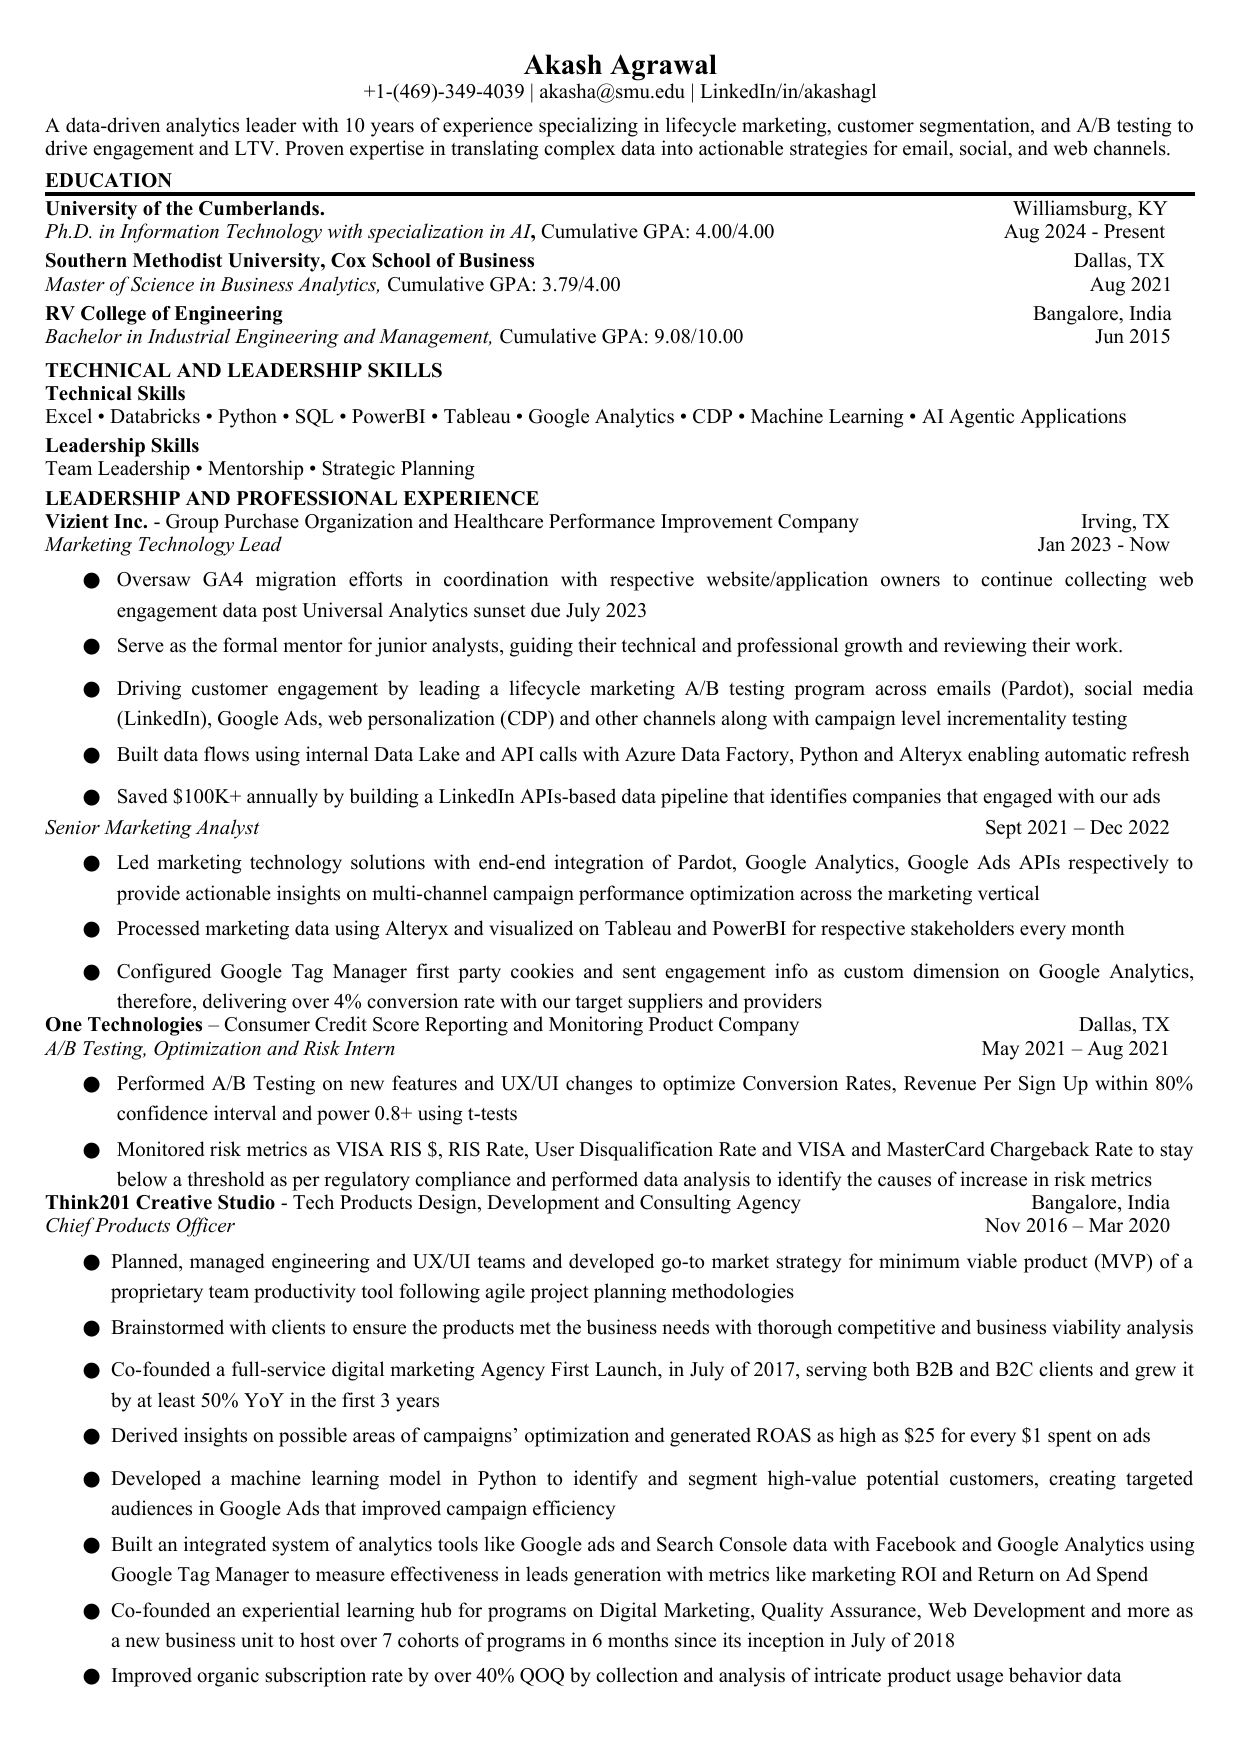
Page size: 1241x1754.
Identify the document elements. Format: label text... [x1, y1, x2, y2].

text RV College of Engineering Bangalore, India [45, 302, 1195, 325]
list Driving customer engagement by leading a lifecycle marketing A/B testing program across emails (Pardot), social media (LinkedIn), Google Ads, web personalization (CDP) and other channels along with campaign level incrementality testing [82, 664, 1195, 730]
list Performed A/B Testing on new features and UX/UI changes to optimize Conversion Rates, Revenue Per Sign Up within 80% confidence interval and power 0.8+ using t-tests [82, 1059, 1195, 1125]
text TECHNICAL AND LEADERSHIP SKILLS [45, 358, 1195, 382]
text Chief Products Officer Nov 2016 – Mar 2020 [45, 1214, 1195, 1237]
list Developed a machine learning model in Python to identify and segment high-value potential customers, creating targeted audiences in Google Ads that improved campaign efficiency [82, 1454, 1195, 1520]
text Ph.D. in Information Technology with specialization in AI, Cumulative GPA: 4.00/4.00 Aug 2024 - Present [45, 220, 1195, 243]
text EDUCATION [45, 168, 1195, 192]
text Master of Science in Business Analytics, Cumulative GPA: 3.79/4.00 Aug 2021 [45, 272, 1195, 296]
list Built an integrated system of analytics tools like Google ads and Search Console data with Facebook and Google Analytics using Google Tag Manager to measure effectiveness in leads generation with metrics like marketing ROI and Return on Ad Spend [82, 1520, 1195, 1586]
list Monitored risk metrics as VISA RIS $, RIS Rate, User Disqualification Rate and VISA and MasterCard Chargeback Rate to stay below a threshold as per regulatory compliance and performed data analysis to identify the causes of increase in risk metrics [82, 1125, 1195, 1191]
list Derived insights on possible areas of campaigns’ optimization and generated ROAS as high as $25 for every $1 spent on ads [82, 1412, 1195, 1454]
text LEADERSHIP AND PROFESSIONAL EXPERIENCE [45, 487, 1195, 510]
text A data-driven analytics leader with 10 years of experience specializing in lifecycle marketing, customer segmentation, and A/B testing to drive engagement and LTV. Proven expertise in translating complex data into actionable strategies for email, social, and web channels. [45, 114, 1195, 160]
list Planned, managed engineering and UX/UI teams and developed go-to market strategy for minimum viable product (MVP) of a proprietary team productivity tool following agile project planning methodologies [82, 1237, 1195, 1303]
text Marketing Technology Lead Jan 2023 - Now [45, 533, 1195, 556]
list Brainstormed with clients to ensure the products met the business needs with thorough competitive and business viability analysis [82, 1303, 1195, 1346]
text Technical Skills [45, 382, 1195, 405]
text Team Leadership • Mentorship • Strategic Planning [45, 457, 1195, 480]
list Oversaw GA4 migration efforts in coordination with respective website/application owners to continue collecting web engagement data post Universal Analytics sunset due July 2023 [82, 556, 1195, 622]
subtitle Southern Methodist University, Cox School of Business Dallas, TX [45, 249, 1195, 272]
text Vizient Inc. - Group Purchase Organization and Healthcare Performance Improvement Company Irving, TX [45, 510, 1195, 533]
list Built data flows using internal Data Lake and API calls with Azure Data Factory, Python and Alteryx enabling automatic refresh [82, 730, 1195, 773]
list Co-founded an experiential learning hub for programs on Digital Marketing, Quality Assurance, Web Development and more as a new business unit to host over 7 cohorts of programs in 6 months since its inception in July of 2018 [82, 1586, 1195, 1652]
list Improved organic subscription rate by over 40% QOQ by collection and analysis of intricate product usage behavior data [82, 1652, 1195, 1695]
text Think201 Creative Studio - Tech Products Design, Development and Consulting Agency Bangalore, India [45, 1191, 1195, 1214]
list Led marketing technology solutions with end-end integration of Pardot, Google Analytics, Google Ads APIs respectively to provide actionable insights on multi-channel campaign performance optimization across the marketing vertical [82, 839, 1195, 905]
subtitle University of the Cumberlands. Williamsburg, KY [45, 197, 1195, 220]
list Co-founded a full-service digital marketing Agency First Launch, in July of 2017, serving both B2B and B2C clients and grew it by at least 50% YoY in the first 3 years [82, 1346, 1195, 1412]
text One Technologies – Consumer Credit Score Reporting and Monitoring Product Company Dallas, TX [45, 1013, 1195, 1036]
text Excel • Databricks • Python • SQL • PowerBI • Tableau • Google Analytics • CDP • Machine Learning • AI Agentic Applications [45, 405, 1195, 428]
text Senior Marketing Analyst Sept 2021 – Dec 2022 [45, 816, 1195, 839]
list Configured Google Tag Manager first party cookies and sent engagement info as custom dimension on Google Analytics, therefore, delivering over 4% conversion rate with our target suppliers and providers [82, 947, 1195, 1013]
text A/B Testing, Optimization and Risk Intern May 2021 – Aug 2021 [45, 1036, 1195, 1059]
list Processed marketing data using Alteryx and visualized on Tableau and PowerBI for respective stakeholders every month [82, 905, 1195, 947]
text Leadership Skills [45, 434, 1195, 457]
list Saved $100K+ annually by building a LinkedIn APIs-based data pipeline that identifies companies that engaged with our ads [82, 773, 1195, 816]
list Serve as the formal mentor for junior analysts, guiding their technical and professional growth and reviewing their work. [82, 622, 1195, 664]
text Bachelor in Industrial Engineering and Management, Cumulative GPA: 9.08/10.00 Jun 2015 [45, 325, 1195, 348]
